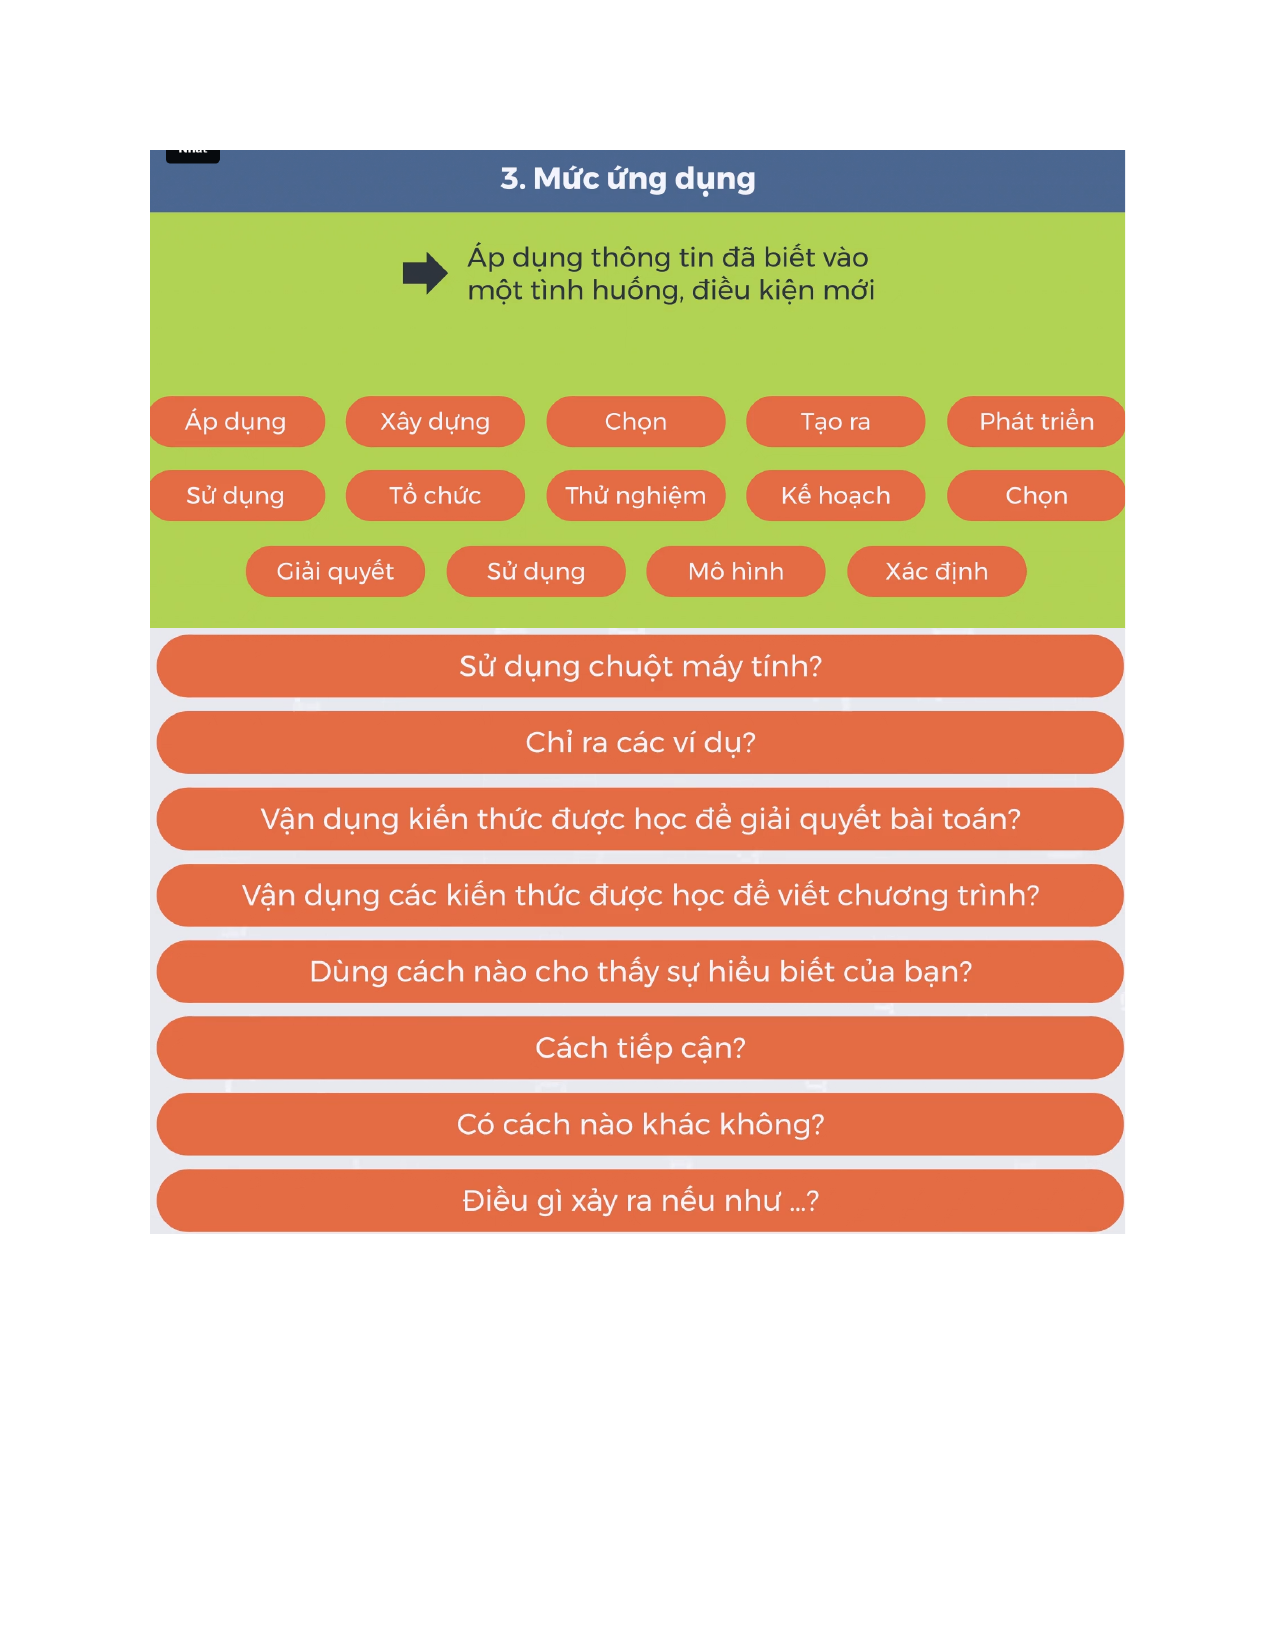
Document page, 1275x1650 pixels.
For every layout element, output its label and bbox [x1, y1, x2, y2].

picture [150, 150, 1125, 1234]
